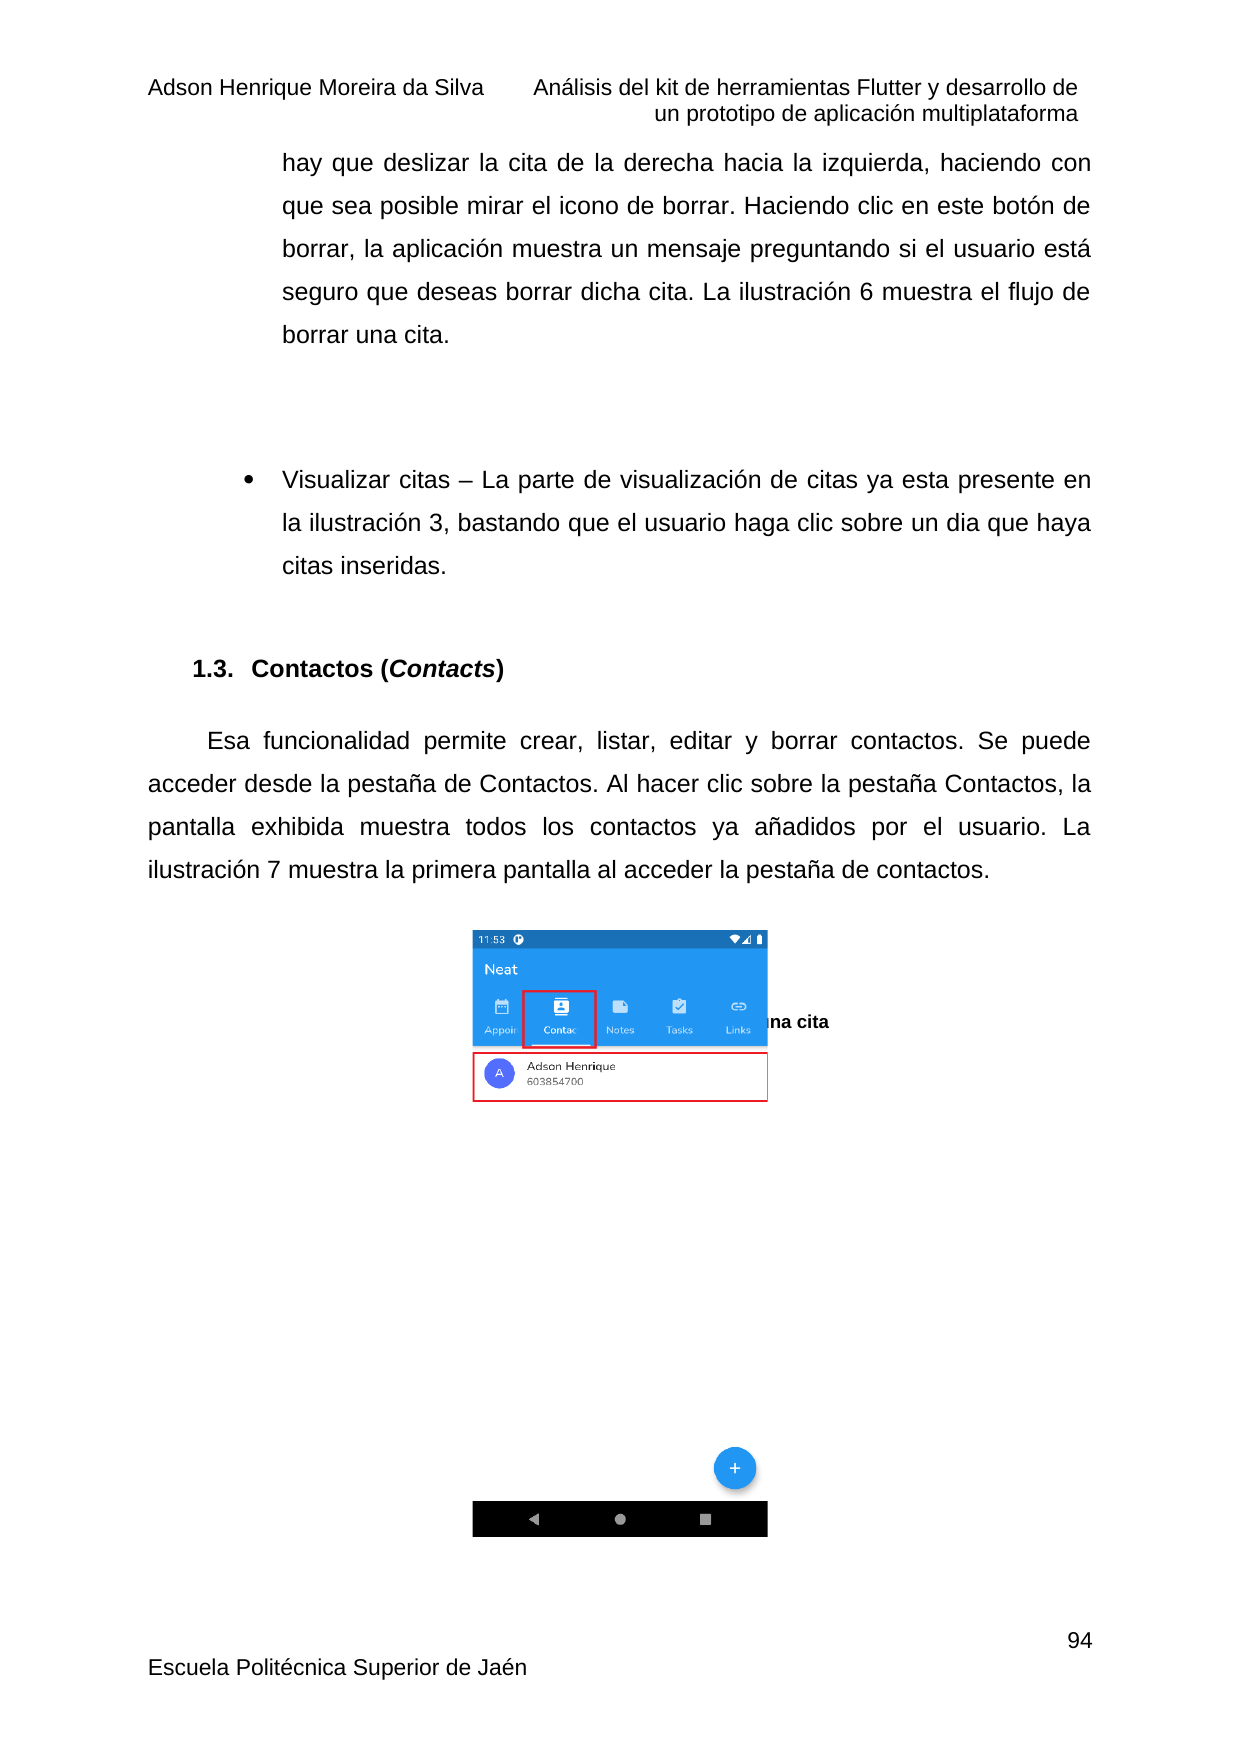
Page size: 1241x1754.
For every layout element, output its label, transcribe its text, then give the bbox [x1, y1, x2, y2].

text Esa funcionalidad permite crear, listar, editar y borrar contactos. Se puede acceder desde la pestaña de Contactos. Al hacer clic sobre la pestaña Contactos, la pantalla exhibida muestra todos los contactos ya añadidos por el usuario. La ilustración 7 muestra la primera pantalla al acceder la pestaña de contactos. [148, 726, 1092, 884]
list Contactos (Contacts) [192, 654, 1092, 682]
picture [472, 930, 768, 1537]
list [244, 148, 1092, 349]
list Visualizar citas – La parte de visualización de citas ya esta presente en la ilustración 3, bastando que el usuario haga clic sobre un dia que haya citas inseridas. [244, 465, 1092, 580]
